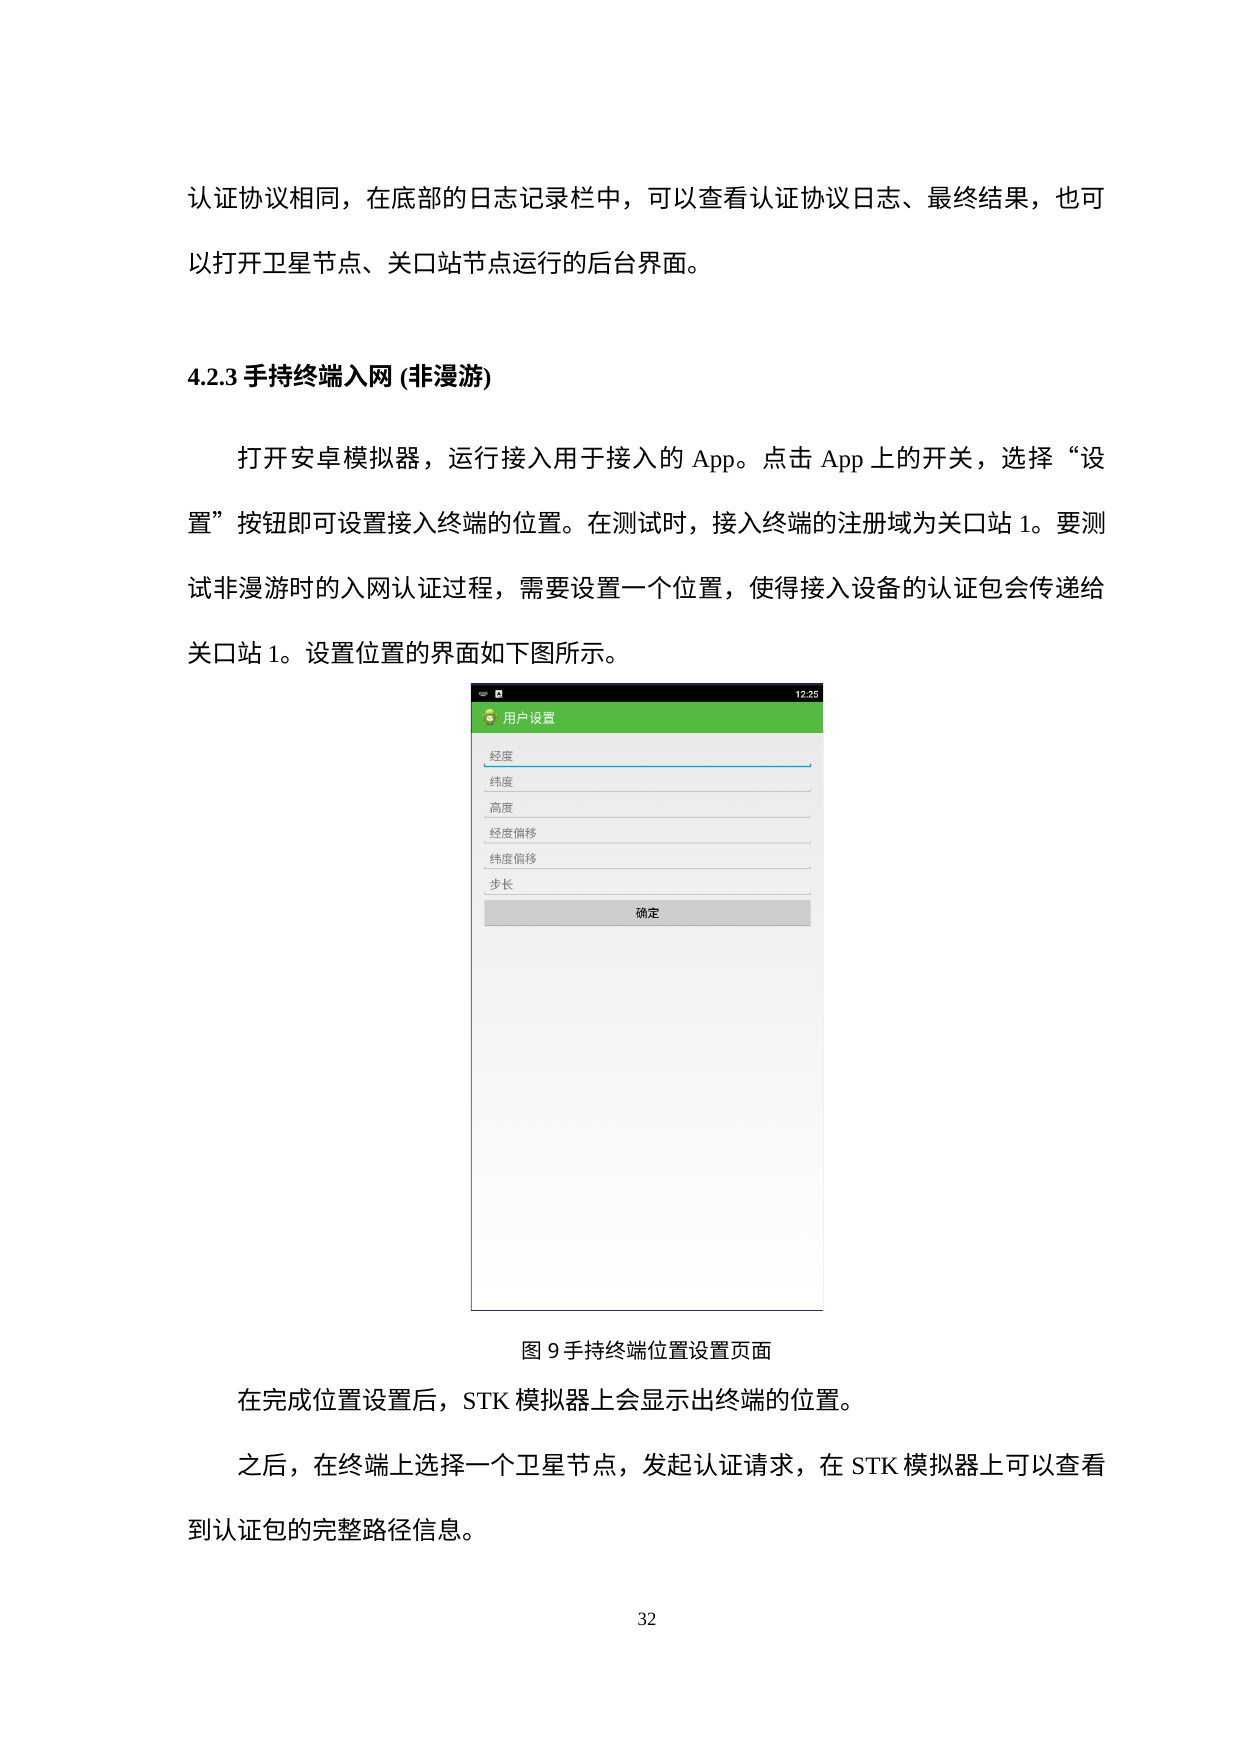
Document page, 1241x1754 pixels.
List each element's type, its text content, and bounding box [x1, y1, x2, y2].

text 之后，在终端上选择一个卫星节点，发起认证请求，在STK模拟器上可以查看到认证包的完整路径信息。 [187, 1431, 1106, 1561]
text 在完成位置设置后，STK模拟器上会显示出终端的位置。 [187, 1366, 1106, 1431]
text 图 9 手持终端位置设置页面 [187, 1334, 1106, 1366]
picture [470, 683, 824, 1311]
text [187, 164, 1106, 294]
subtitle 4.2.3 手持终端入网 (非漫游) [187, 342, 1106, 407]
text 打开安卓模拟器，运行接入用于接入的App。点击App上的开关，选择“设置”按钮即可设置接入终端的位置。在测试时，接入终端的注册域为关口站1。要测试非漫游时的入网认证过程，需要设置一个位置，使得接入设备的认证包会传递给关口站1。设置位置的界面如下图所示。 [187, 424, 1106, 684]
